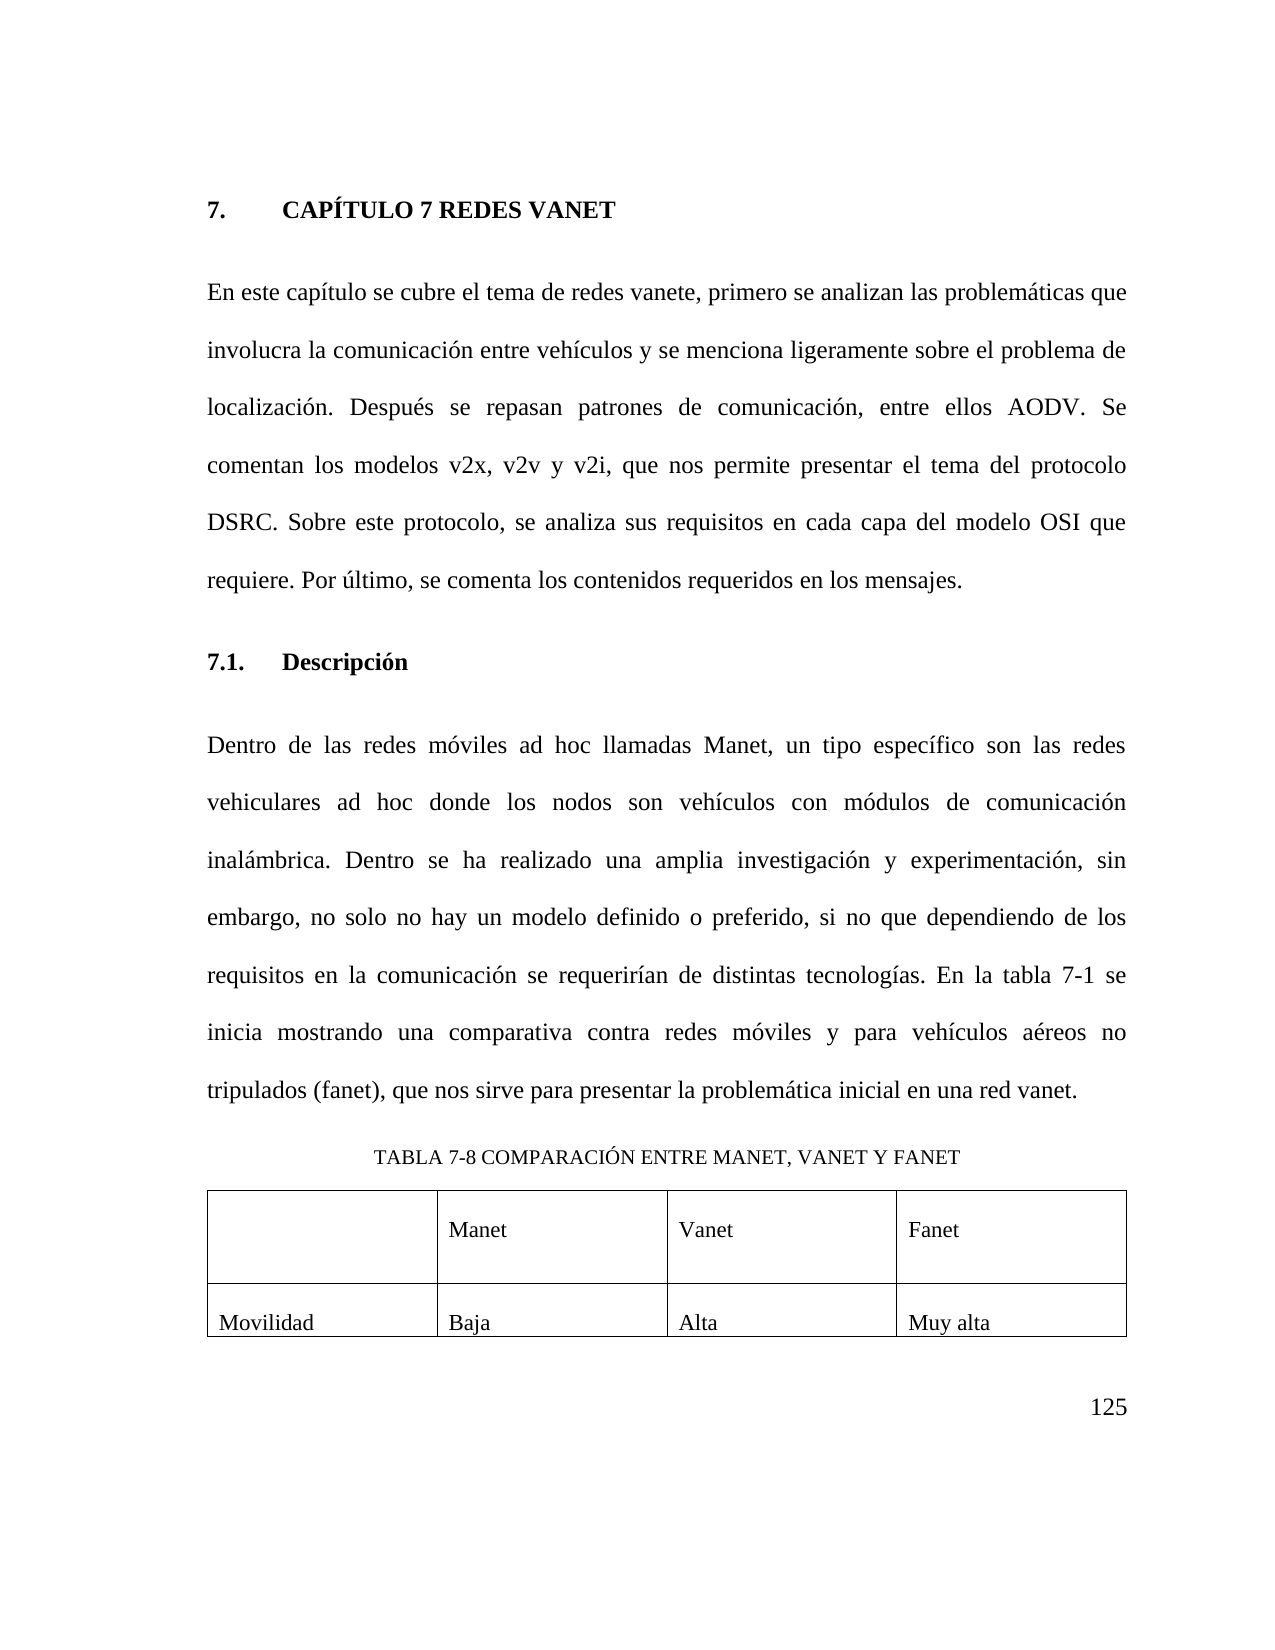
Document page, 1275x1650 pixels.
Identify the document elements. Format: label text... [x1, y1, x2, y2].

text Tabla 7-1 Comparación entre manet, vanet y fanet [207, 1145, 1127, 1169]
table_header [208, 1191, 437, 1283]
table_header Vanet [668, 1191, 896, 1283]
table_cell Alta [668, 1284, 896, 1336]
text En este capítulo se cubre el tema de redes vanete, primero se analizan las problemáticas que involucra la comunicación entre vehículos y se menciona ligeramente sobre el problema de localización. Después se repasan patrones de comunicación, entre ellos AODV. Se comentan los modelos v2x, v2v y v2i, que nos permite presentar el tema del protocolo DSRC. Sobre este protocolo, se analiza sus requisitos en cada capa del modelo OSI que requiere. Por último, se comenta los contenidos requeridos en los mensajes. [207, 277, 1127, 594]
text Dentro de las redes móviles ad hoc llamadas Manet, un tipo específico son las redes vehiculares ad hoc donde los nodos son vehículos con módulos de comunicación inalámbrica. Dentro se ha realizado una amplia investigación y experimentación, sin embargo, no solo no hay un modelo definido o preferido, si no que dependiendo de los requisitos en la comunicación se requerirían de distintas tecnologías. En la tabla 7-1 se inicia mostrando una comparativa contra redes móviles y para vehículos aéreos no tripulados (fanet), que nos sirve para presentar la problemática inicial en una red vanet. [207, 730, 1127, 1104]
table_cell Baja [438, 1284, 667, 1336]
table_cell Muy alta [897, 1284, 1126, 1336]
table_header Manet [438, 1191, 667, 1283]
table_header Fanet [897, 1191, 1126, 1283]
subtitle Capítulo 7 Redes vanet [207, 195, 1127, 224]
table_cell Movilidad [208, 1284, 437, 1336]
subtitle Descripción [207, 647, 1127, 676]
